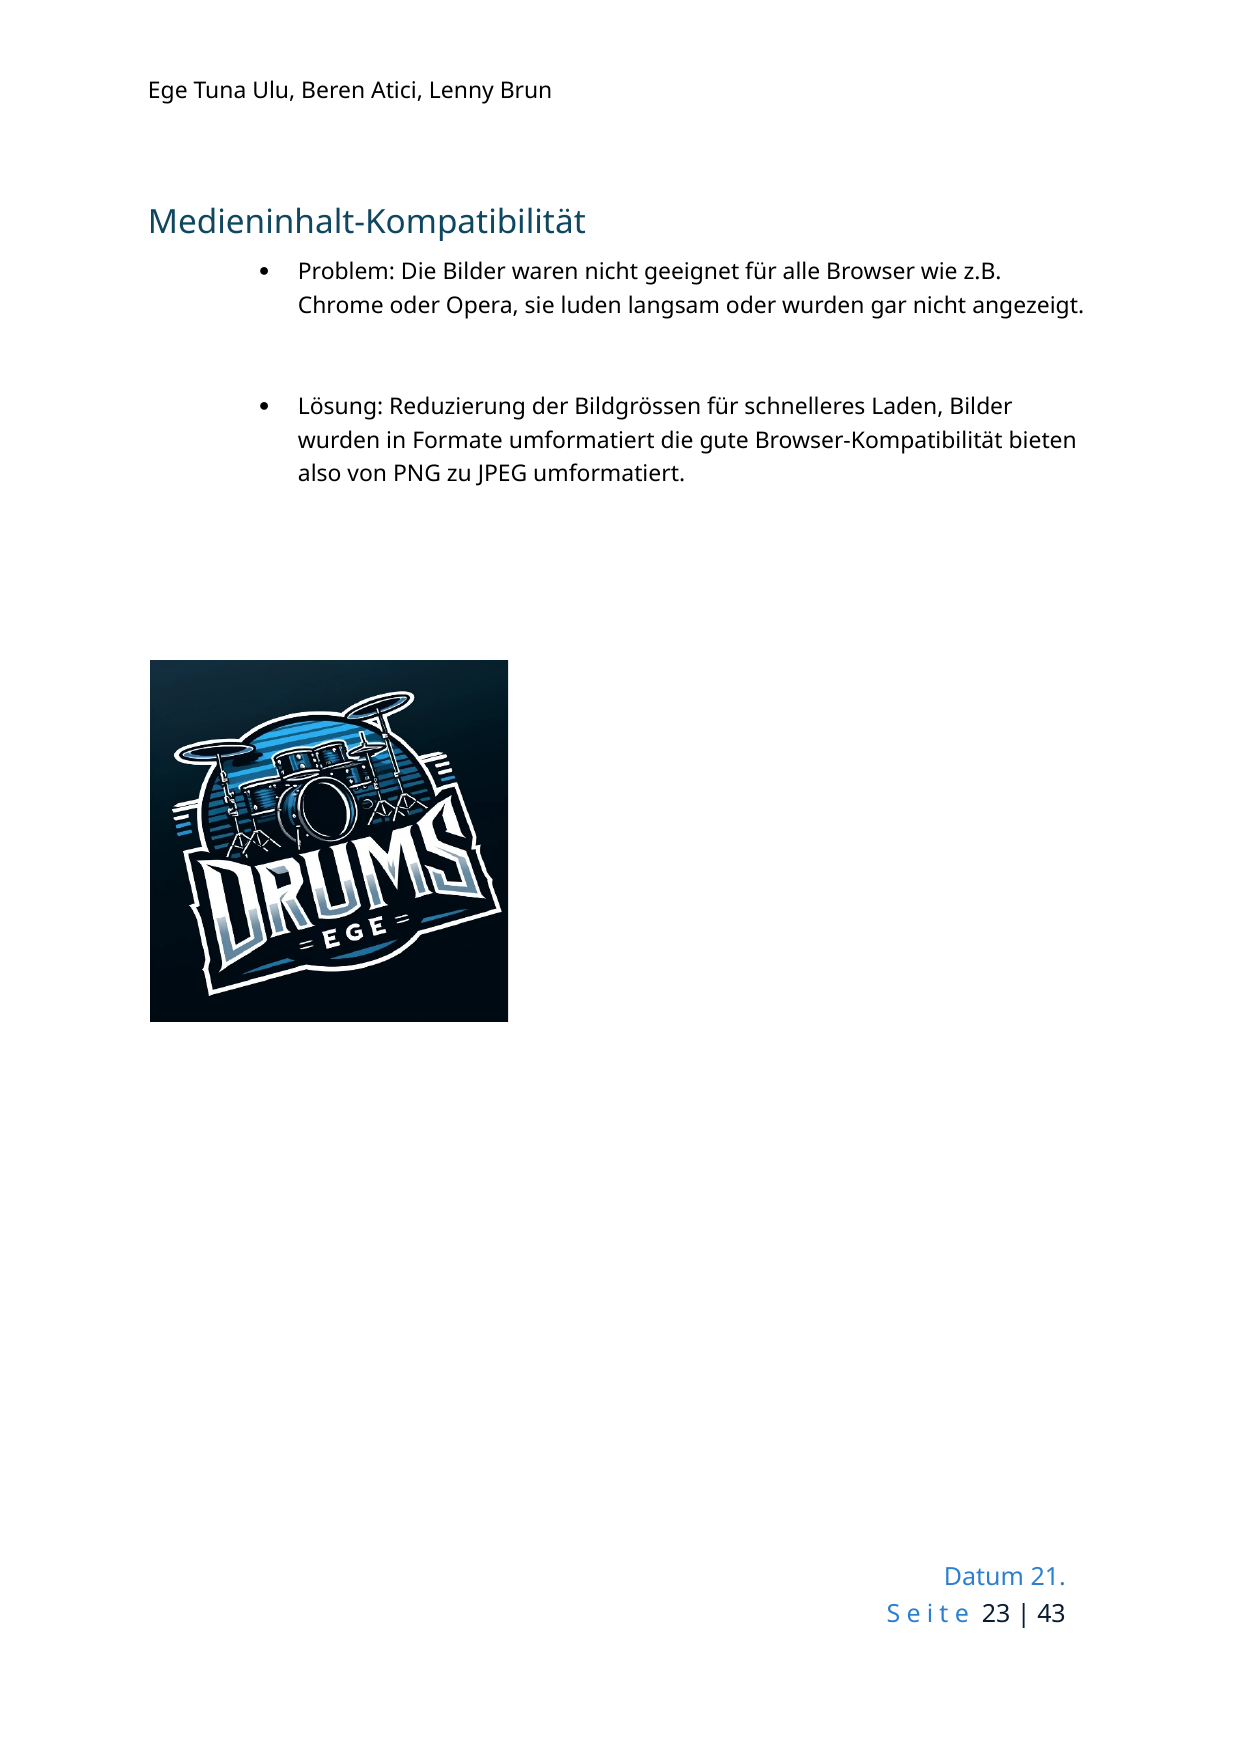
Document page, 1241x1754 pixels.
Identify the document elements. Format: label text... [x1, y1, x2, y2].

list Problem: Die Bilder waren nicht geeignet für alle Browser wie z.B. Chrome oder Opera, sie luden langsam oder wurden gar nicht angezeigt. [260, 255, 1093, 320]
subtitle Medieninhalt-Kompatibilität [148, 198, 1093, 243]
picture [148, 660, 508, 1020]
list Lösung: Reduzierung der Bildgrössen für schnelleres Laden, Bilder wurden in Formate umformatiert die gute Browser-Kompatibilität bieten also von PNG zu JPEG umformatiert. [260, 390, 1093, 489]
